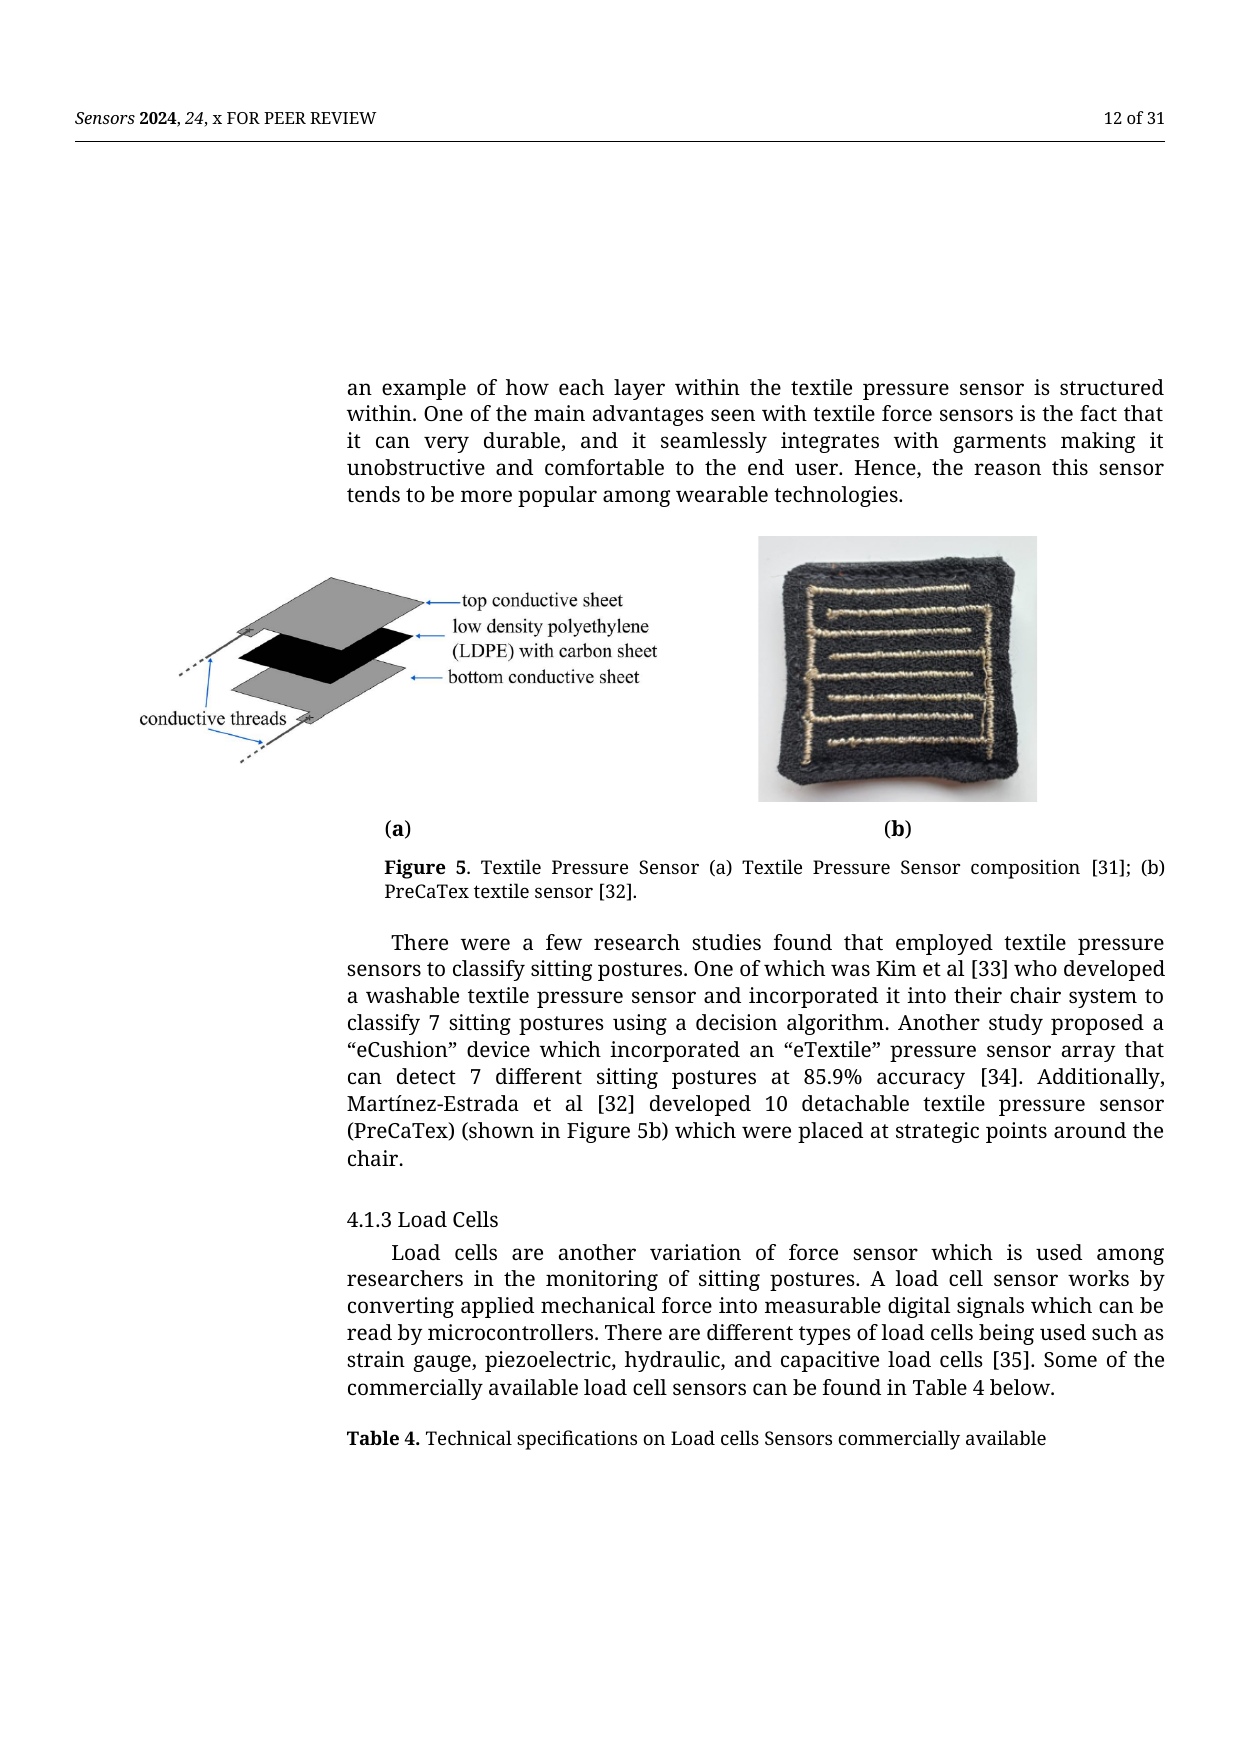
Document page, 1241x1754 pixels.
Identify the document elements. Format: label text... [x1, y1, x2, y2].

picture [132, 568, 663, 770]
text There were a few research studies found that employed textile pressure sensors to classify sitting postures. One of which was Kim et al [33] who developed a washable textile pressure sensor and incorporated it into their chair system to classify 7 sitting postures using a decision algorithm. Another study proposed a “eCushion” device which incorporated an “eTextile” pressure sensor array that can detect 7 different sitting postures at 85.9% accuracy [34]. Additionally, Martínez-Estrada et al [32] developed 10 detachable textile pressure sensor (PreCaTex) (shown in Figure 5b) which were placed at strategic points around the chair. [347, 928, 1165, 1172]
table_cell (b) [675, 814, 1120, 843]
table_header [675, 536, 1120, 814]
subtitle 4.1.3 Load Cells [347, 1205, 1165, 1232]
picture [758, 536, 1038, 802]
table_cell (a) [120, 814, 675, 843]
text Load cells are another variation of force sensor which is used among researchers in the monitoring of sitting postures. A load cell sensor works by converting applied mechanical force into measurable digital signals which can be read by microcontrollers. There are different types of load cells being used such as strain gauge, piezoelectric, hydraulic, and capacitive load cells [35]. Some of the commercially available load cell sensors can be found in Table 4 below. [347, 1239, 1165, 1401]
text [347, 374, 1165, 509]
text Table 4. Technical specifications on Load cells Sensors commercially available [347, 1426, 1165, 1450]
text Figure 5. Textile Pressure Sensor (a) Textile Pressure Sensor composition [31]; (b) PreCaTex textile sensor [32]. [384, 855, 1165, 903]
table_header [120, 536, 675, 814]
